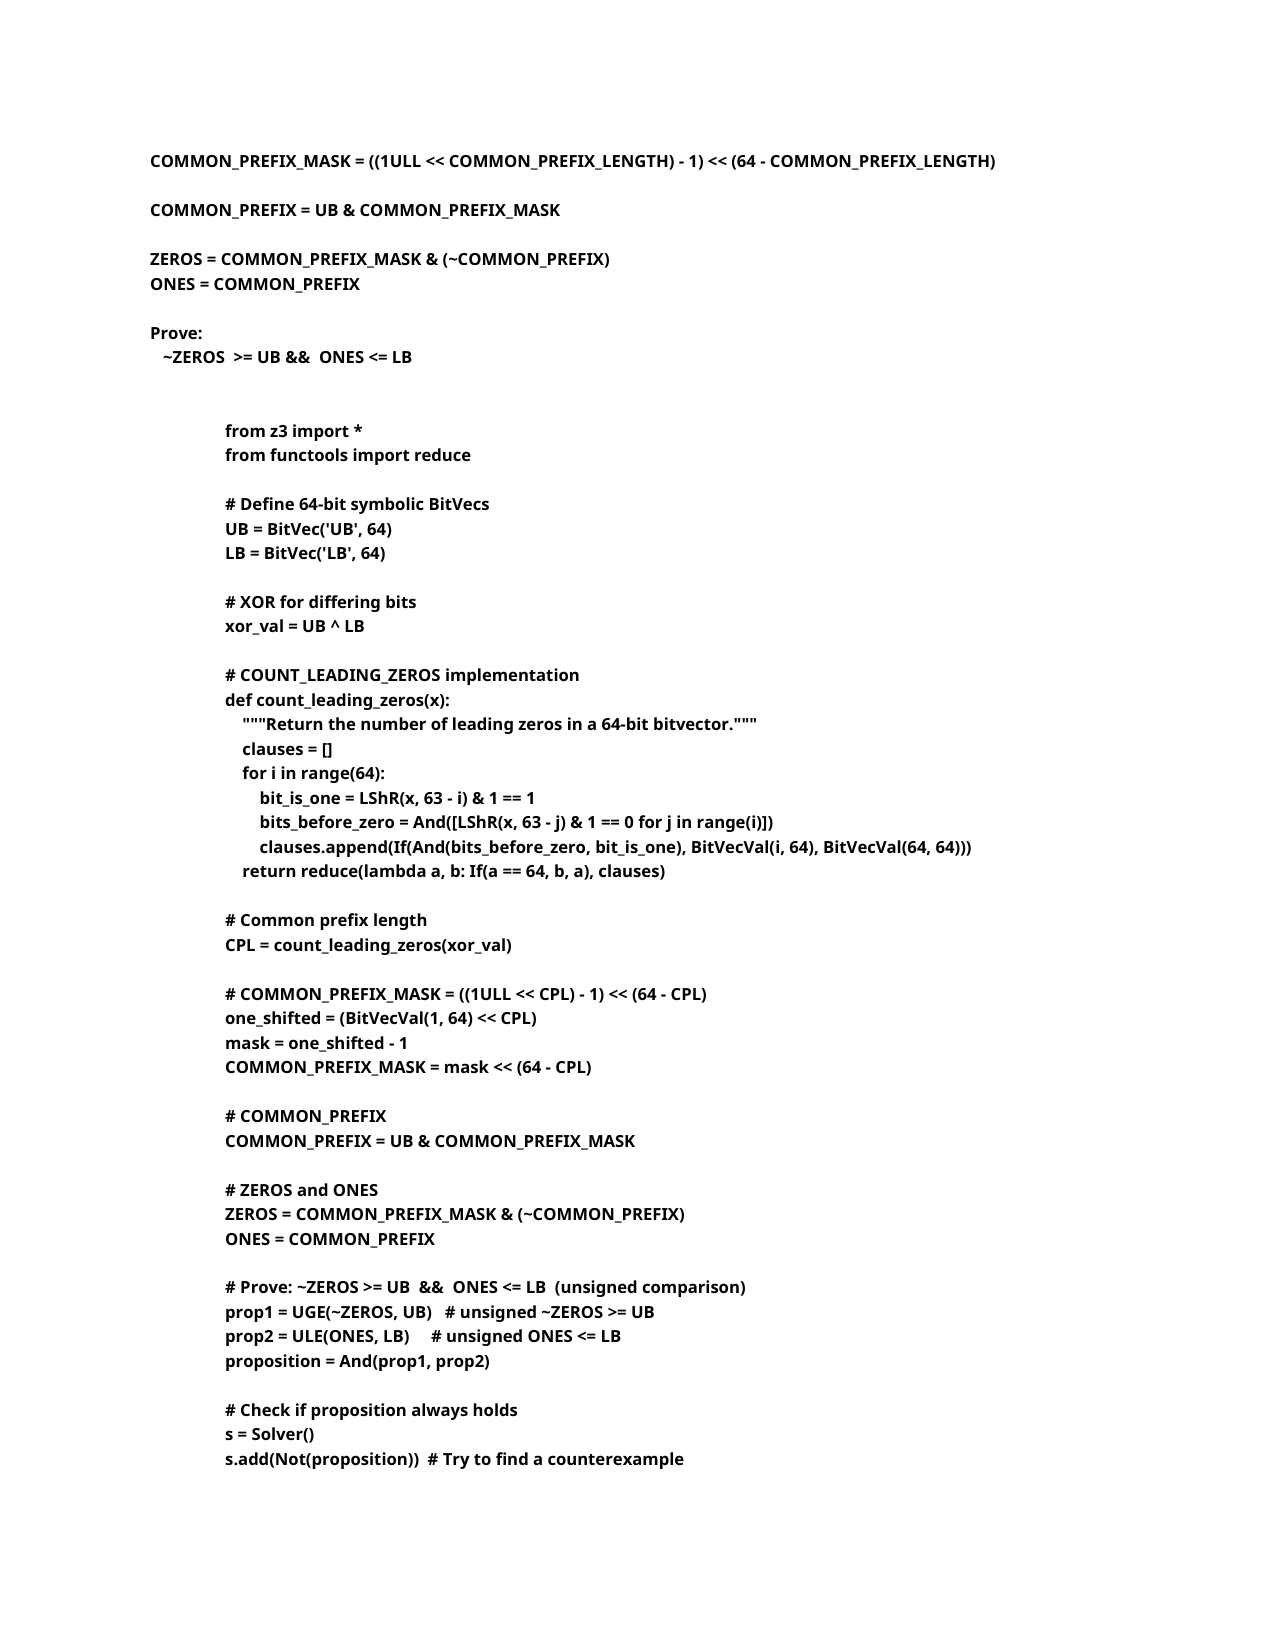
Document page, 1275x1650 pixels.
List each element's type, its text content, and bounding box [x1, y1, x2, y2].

list # ZEROS and ONES [225, 1178, 1125, 1201]
list LB = BitVec('LB', 64) [225, 542, 1125, 564]
list bits_before_zero = And([LShR(x, 63 - j) & 1 == 0 for j in range(i)]) [225, 811, 1125, 834]
list ONES = COMMON_PREFIX [225, 1227, 1125, 1250]
list from functools import reduce [225, 444, 1125, 466]
text ONES = COMMON_PREFIX [150, 272, 1125, 295]
list one_shifted = (BitVecVal(1, 64) << CPL) [225, 1007, 1125, 1029]
list s = Solver() [225, 1423, 1125, 1446]
list UB = BitVec('UB', 64) [225, 517, 1125, 540]
text COMMON_PREFIX_MASK = ((1ULL << COMMON_PREFIX_LENGTH) - 1) << (64 - COMMON_PREFIX_LENGTH) [150, 150, 1125, 173]
list bit_is_one = LShR(x, 63 - i) & 1 == 1 [225, 786, 1125, 809]
list # Common prefix length [225, 909, 1125, 932]
list for i in range(64): [225, 762, 1125, 785]
text COMMON_PREFIX = UB & COMMON_PREFIX_MASK [150, 199, 1125, 222]
list ZEROS = COMMON_PREFIX_MASK & (~COMMON_PREFIX) [225, 1203, 1125, 1225]
list mask = one_shifted - 1 [225, 1031, 1125, 1054]
list COMMON_PREFIX_MASK = mask << (64 - CPL) [225, 1056, 1125, 1078]
list # XOR for differing bits [225, 591, 1125, 613]
list prop1 = UGE(~ZEROS, UB) # unsigned ~ZEROS >= UB [225, 1301, 1125, 1323]
list clauses.append(If(And(bits_before_zero, bit_is_one), BitVecVal(i, 64), BitVecVal(64, 64))) [225, 835, 1125, 858]
list prop2 = ULE(ONES, LB) # unsigned ONES <= LB [225, 1325, 1125, 1348]
text Prove: [150, 321, 1125, 344]
list # Define 64-bit symbolic BitVecs [225, 493, 1125, 515]
text ZEROS = COMMON_PREFIX_MASK & (~COMMON_PREFIX) [150, 248, 1125, 271]
list # COMMON_PREFIX_MASK = ((1ULL << CPL) - 1) << (64 - CPL) [225, 982, 1125, 1005]
list s.add(Not(proposition)) # Try to find a counterexample [225, 1447, 1125, 1470]
list proposition = And(prop1, prop2) [225, 1349, 1125, 1372]
list CPL = count_leading_zeros(xor_val) [225, 933, 1125, 956]
list # Check if proposition always holds [225, 1398, 1125, 1421]
list # COMMON_PREFIX [225, 1105, 1125, 1127]
list clauses = [] [225, 737, 1125, 760]
list from z3 import * [225, 419, 1125, 442]
list return reduce(lambda a, b: If(a == 64, b, a), clauses) [225, 860, 1125, 883]
text ~ZEROS >= UB && ONES <= LB [150, 346, 1125, 368]
list COMMON_PREFIX = UB & COMMON_PREFIX_MASK [225, 1129, 1125, 1152]
list # COUNT_LEADING_ZEROS implementation [225, 664, 1125, 687]
list xor_val = UB ^ LB [225, 615, 1125, 638]
list def count_leading_zeros(x): [225, 688, 1125, 711]
list """Return the number of leading zeros in a 64-bit bitvector.""" [225, 713, 1125, 736]
list # Prove: ~ZEROS >= UB && ONES <= LB (unsigned comparison) [225, 1276, 1125, 1299]
